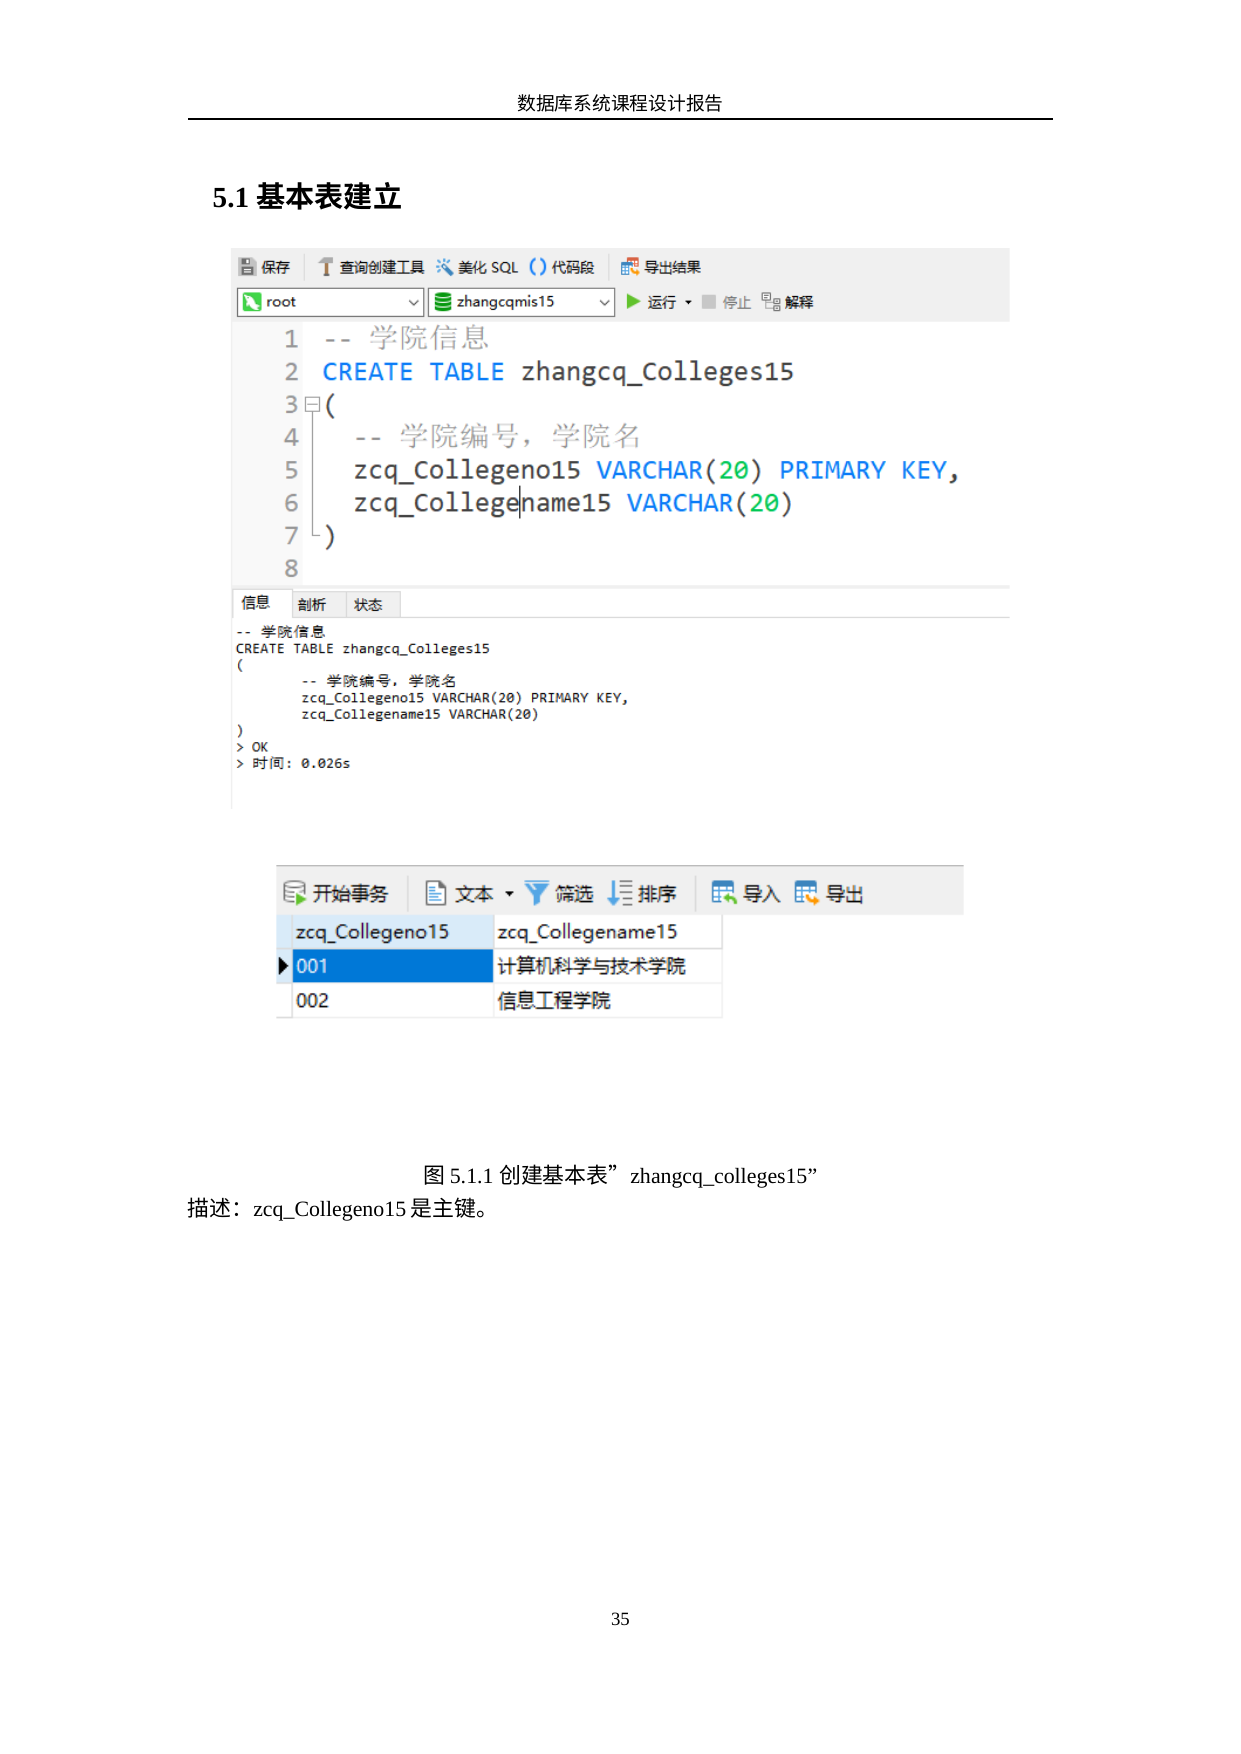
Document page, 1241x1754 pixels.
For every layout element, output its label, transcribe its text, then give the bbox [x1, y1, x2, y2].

text 图5.1.1 创建基本表”zhangcq_colleges15” [187, 1158, 1053, 1191]
picture [276, 865, 964, 1155]
subtitle 5.1 基本表建立 [212, 162, 1053, 227]
text 描述：zcq_Collegeno15是主键。 [187, 1191, 1053, 1223]
picture [230, 248, 1010, 809]
